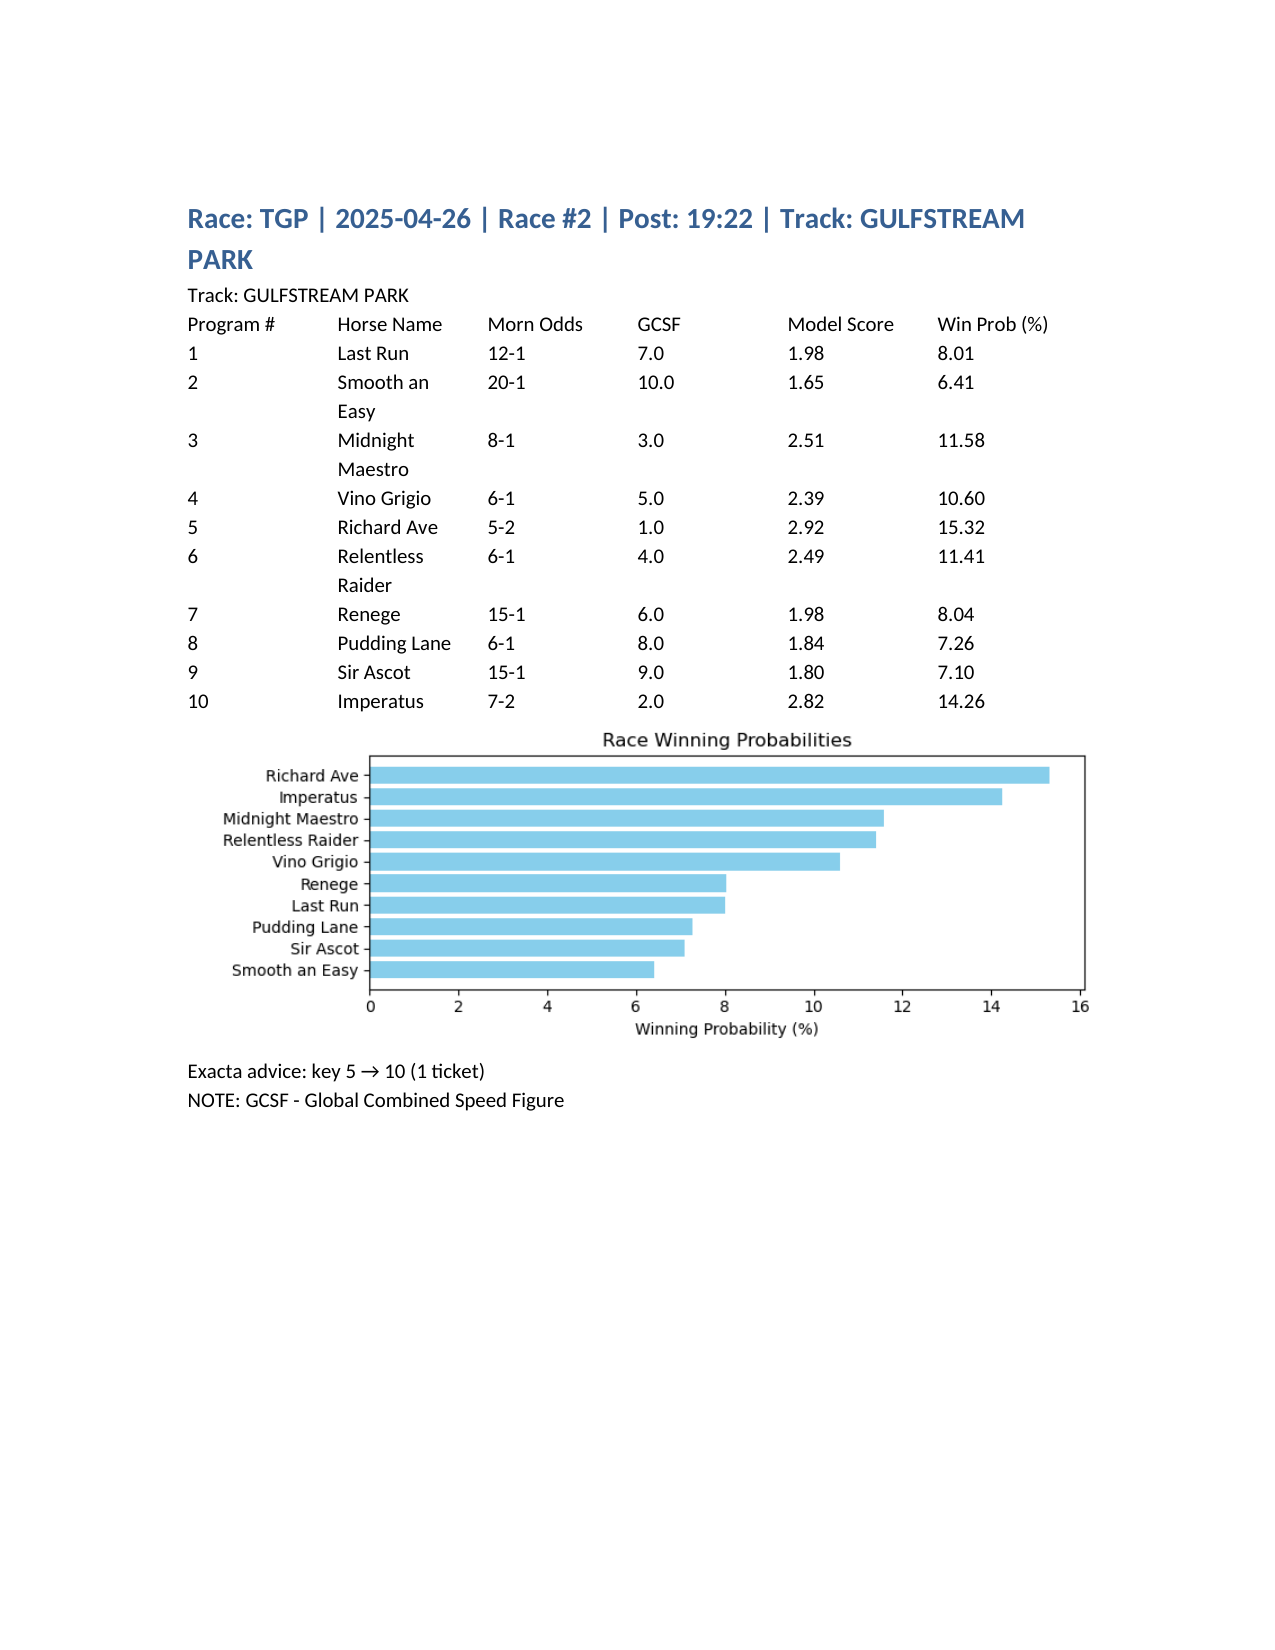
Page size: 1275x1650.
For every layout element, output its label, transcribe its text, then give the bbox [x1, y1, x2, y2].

picture [206, 717, 1107, 1055]
text Track: GULFSTREAM PARK [187, 282, 1087, 307]
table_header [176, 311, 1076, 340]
subtitle Race: TGP | 2025-04-26 | Race #2 | Post: 19:22 | Track: GULFSTREAM PARK [187, 200, 1087, 277]
text NOTE: GCSF - Global Combined Speed Figure [187, 1087, 1087, 1113]
text Exacta advice: key 5 → 10 (1 ticket) [187, 1058, 1087, 1084]
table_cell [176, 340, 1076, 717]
